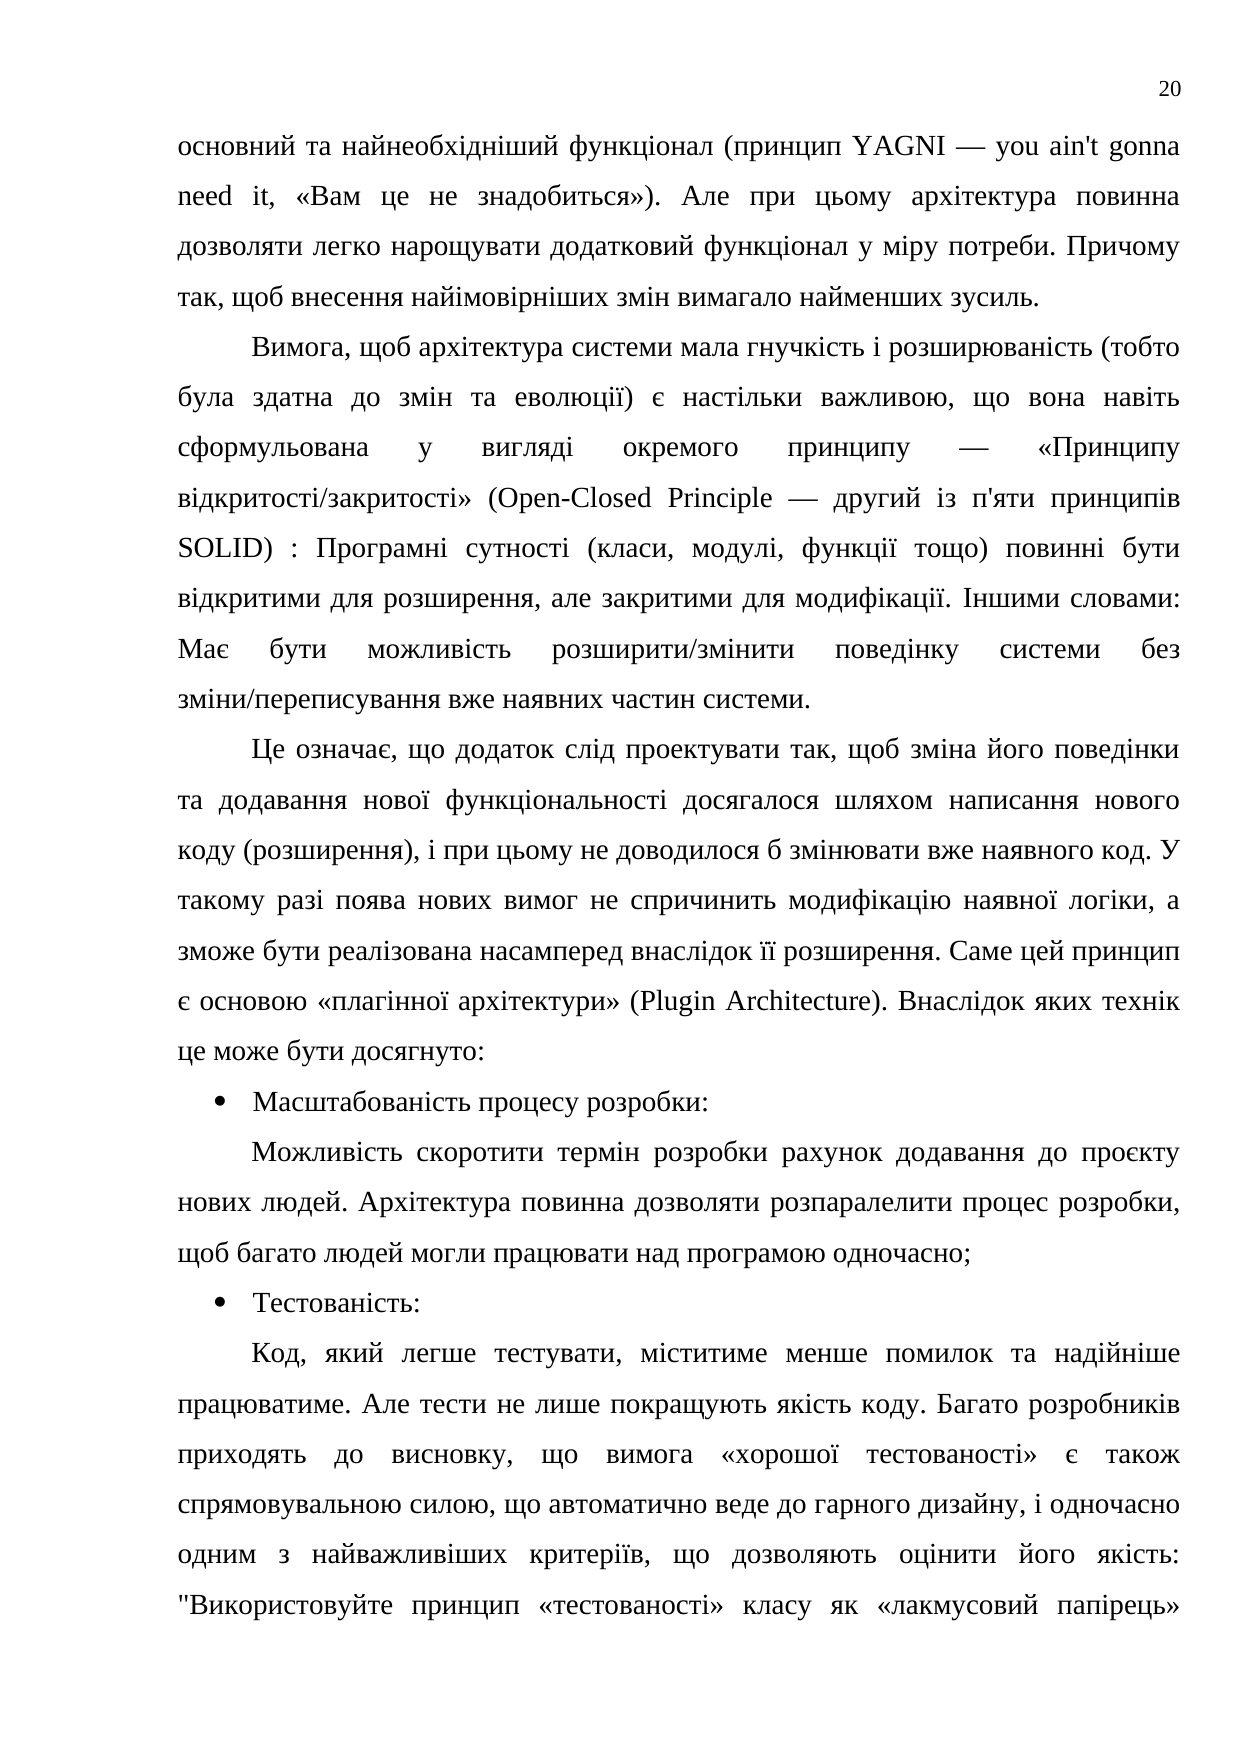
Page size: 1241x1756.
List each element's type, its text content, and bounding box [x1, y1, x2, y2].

text Вимога, щоб архітектура системи мала гнучкість і розширюваність (тобто була здатна до змін та еволюції) є настільки важливою, що вона навіть сформульована у вигляді окремого принципу — «Принципу відкритості/закритості» (Open-Closed Principle — другий із п'яти принципів SOLID) : Програмні сутності (класи, модулі, функції тощо) повинні бути відкритими для розширення, але закритими для модифікації. Іншими словами: Має бути можливість розширити/змінити поведінку системи без зміни/переписування вже наявних частин системи. [177, 329, 1181, 715]
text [177, 128, 1181, 312]
text Це означає, що додаток слід проектувати так, щоб зміна його поведінки та додавання нової функціональності досягалося шляхом написання нового коду (розширення), і при цьому не доводилося б змінювати вже наявного код. У такому разі поява нових вимог не спричинить модифікацію наявної логіки, а зможе бути реалізована насамперед внаслідок її розширення. Саме цей принцип є основою «плагінної архітектури» (Plugin Architecture). Внаслідок яких технік це може бути досягнуто: [177, 731, 1181, 1067]
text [177, 1335, 1181, 1621]
text Можливість скоротити термін розробки рахунок додавання до проєкту нових людей. Архітектура повинна дозволяти розпаралелити процес розробки, щоб багато людей могли працювати над програмою одночасно; [177, 1134, 1181, 1268]
list Тестованість: [215, 1285, 1181, 1319]
list Масштабованість процесу розробки: [215, 1084, 1181, 1117]
